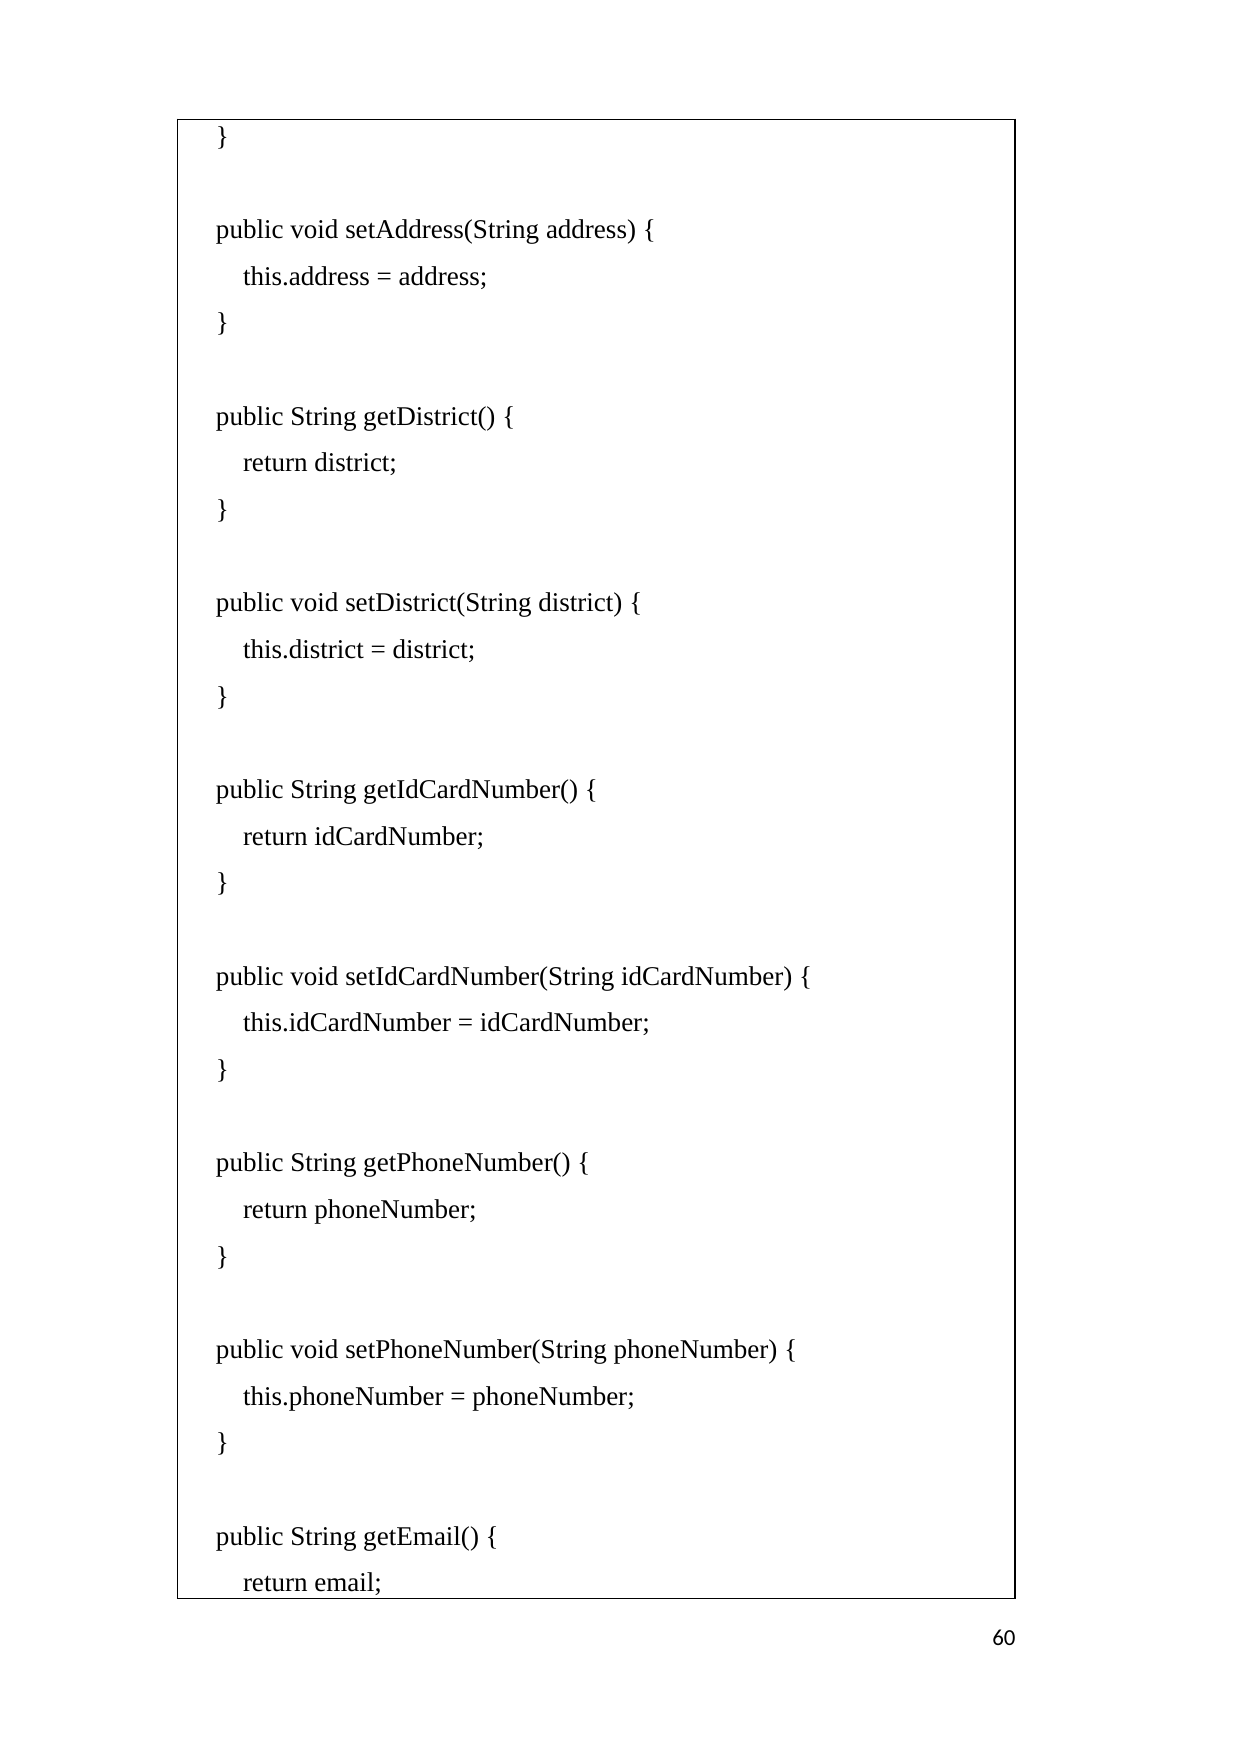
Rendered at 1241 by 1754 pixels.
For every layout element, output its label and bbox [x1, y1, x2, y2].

table_header [178, 120, 1014, 1597]
